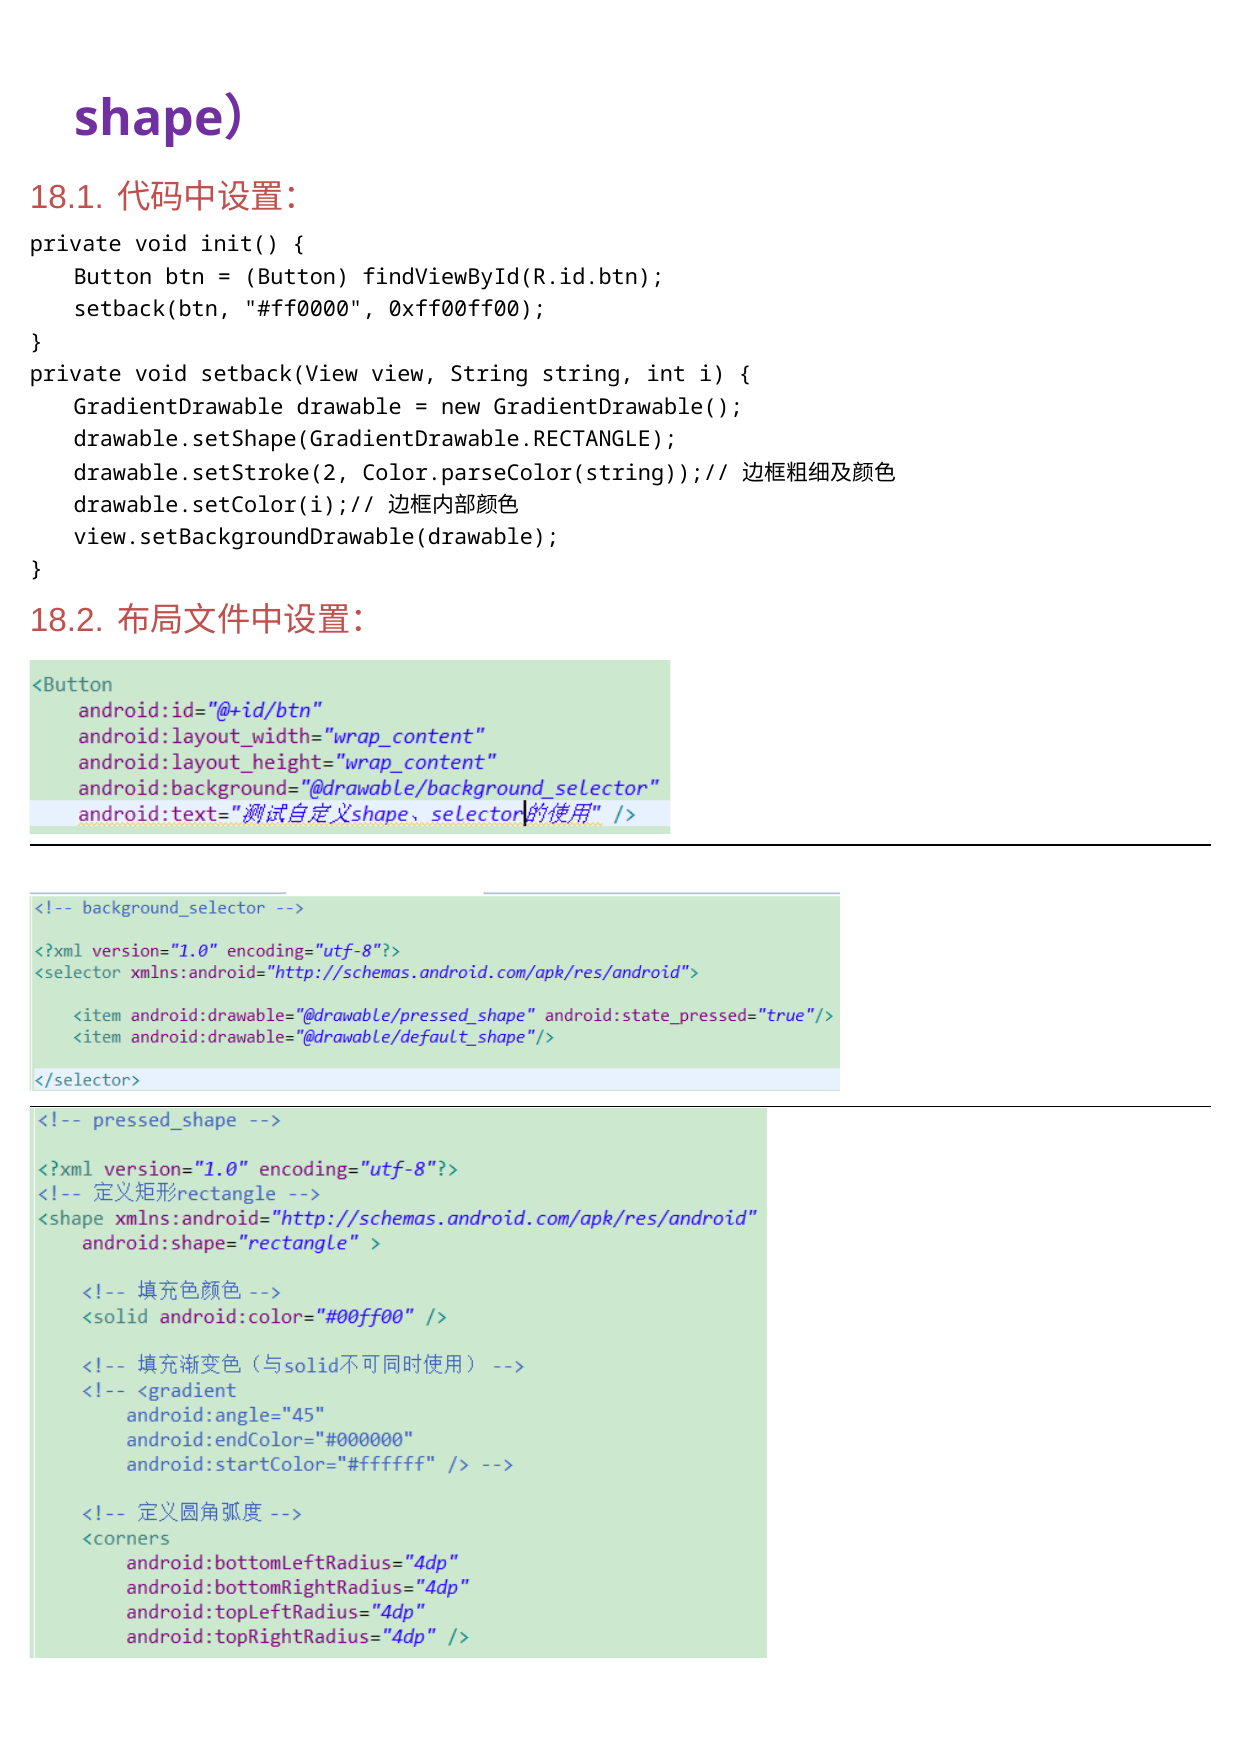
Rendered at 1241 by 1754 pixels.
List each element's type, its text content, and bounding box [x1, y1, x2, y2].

text } [29, 324, 1211, 357]
text view.setBackgroundDrawable(drawable); [29, 519, 1211, 552]
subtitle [29, 64, 1211, 162]
text drawable.setColor(i);// 边框内部颜色 [29, 487, 1211, 519]
text drawable.setShape(GradientDrawable.RECTANGLE); [29, 422, 1211, 454]
text GradientDrawable drawable = new GradientDrawable(); [29, 389, 1211, 422]
subtitle 代码中设置： [29, 162, 1211, 227]
picture [29, 892, 840, 1091]
picture [29, 1108, 767, 1658]
text private void init() { [29, 227, 1211, 259]
text drawable.setStroke(2, Color.parseColor(string));// 边框粗细及颜色 [29, 454, 1211, 487]
picture [29, 660, 671, 834]
text Button btn = (Button) findViewById(R.id.btn); [29, 259, 1211, 292]
subtitle 布局文件中设置： [29, 584, 1211, 649]
text private void setback(View view, String string, int i) { [29, 357, 1211, 389]
text setback(btn, "#ff0000", 0xff00ff00); [29, 292, 1211, 324]
list } [29, 552, 1211, 584]
